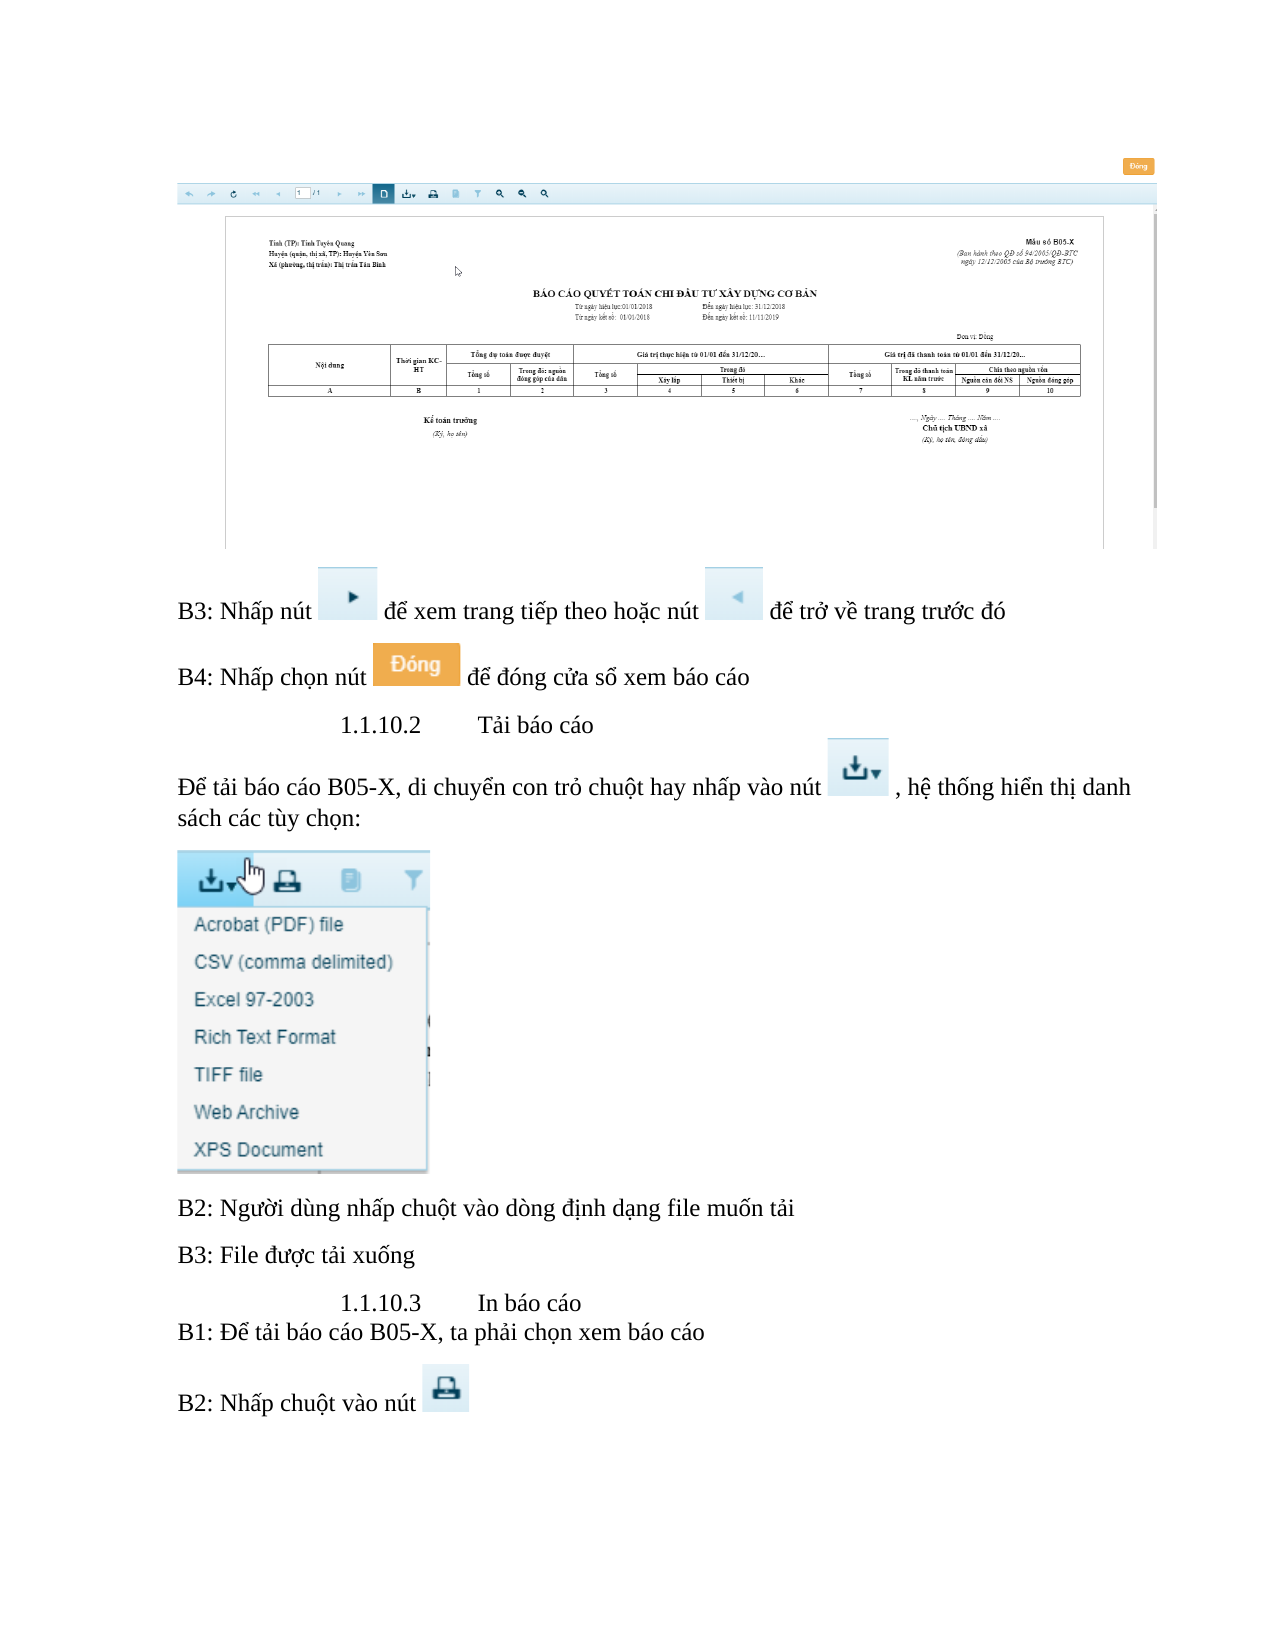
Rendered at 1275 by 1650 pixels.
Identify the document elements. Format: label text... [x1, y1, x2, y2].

picture [318, 567, 378, 620]
picture [705, 567, 763, 620]
picture [373, 643, 461, 686]
text B2: Nhấp chuột vào nút [177, 1365, 1157, 1417]
text Tải báo cáo [340, 710, 1157, 739]
picture [177, 850, 431, 1174]
picture [827, 738, 889, 796]
text In báo cáo [340, 1288, 1157, 1317]
text Để tải báo cáo B05-X, di chuyển con trỏ chuột hay nhấp vào nút , hệ thống hiển thị danh sách các tùy chọn: [177, 739, 1157, 832]
text B3: File được tải xuống [177, 1241, 1157, 1269]
text B2: Người dùng nhấp chuột vào dòng định dạng file muốn tải [177, 1193, 1157, 1222]
picture [177, 150, 1157, 549]
picture [422, 1364, 470, 1412]
text B4: Nhấp chọn nút để đóng cửa sổ xem báo cáo [177, 643, 1157, 691]
text B1: Để tải báo cáo B05-X, ta phải chọn xem báo cáo [177, 1317, 1157, 1346]
text B3: Nhấp nút để xem trang tiếp theo hoặc nút để trở về trang trước đó [177, 568, 1157, 624]
